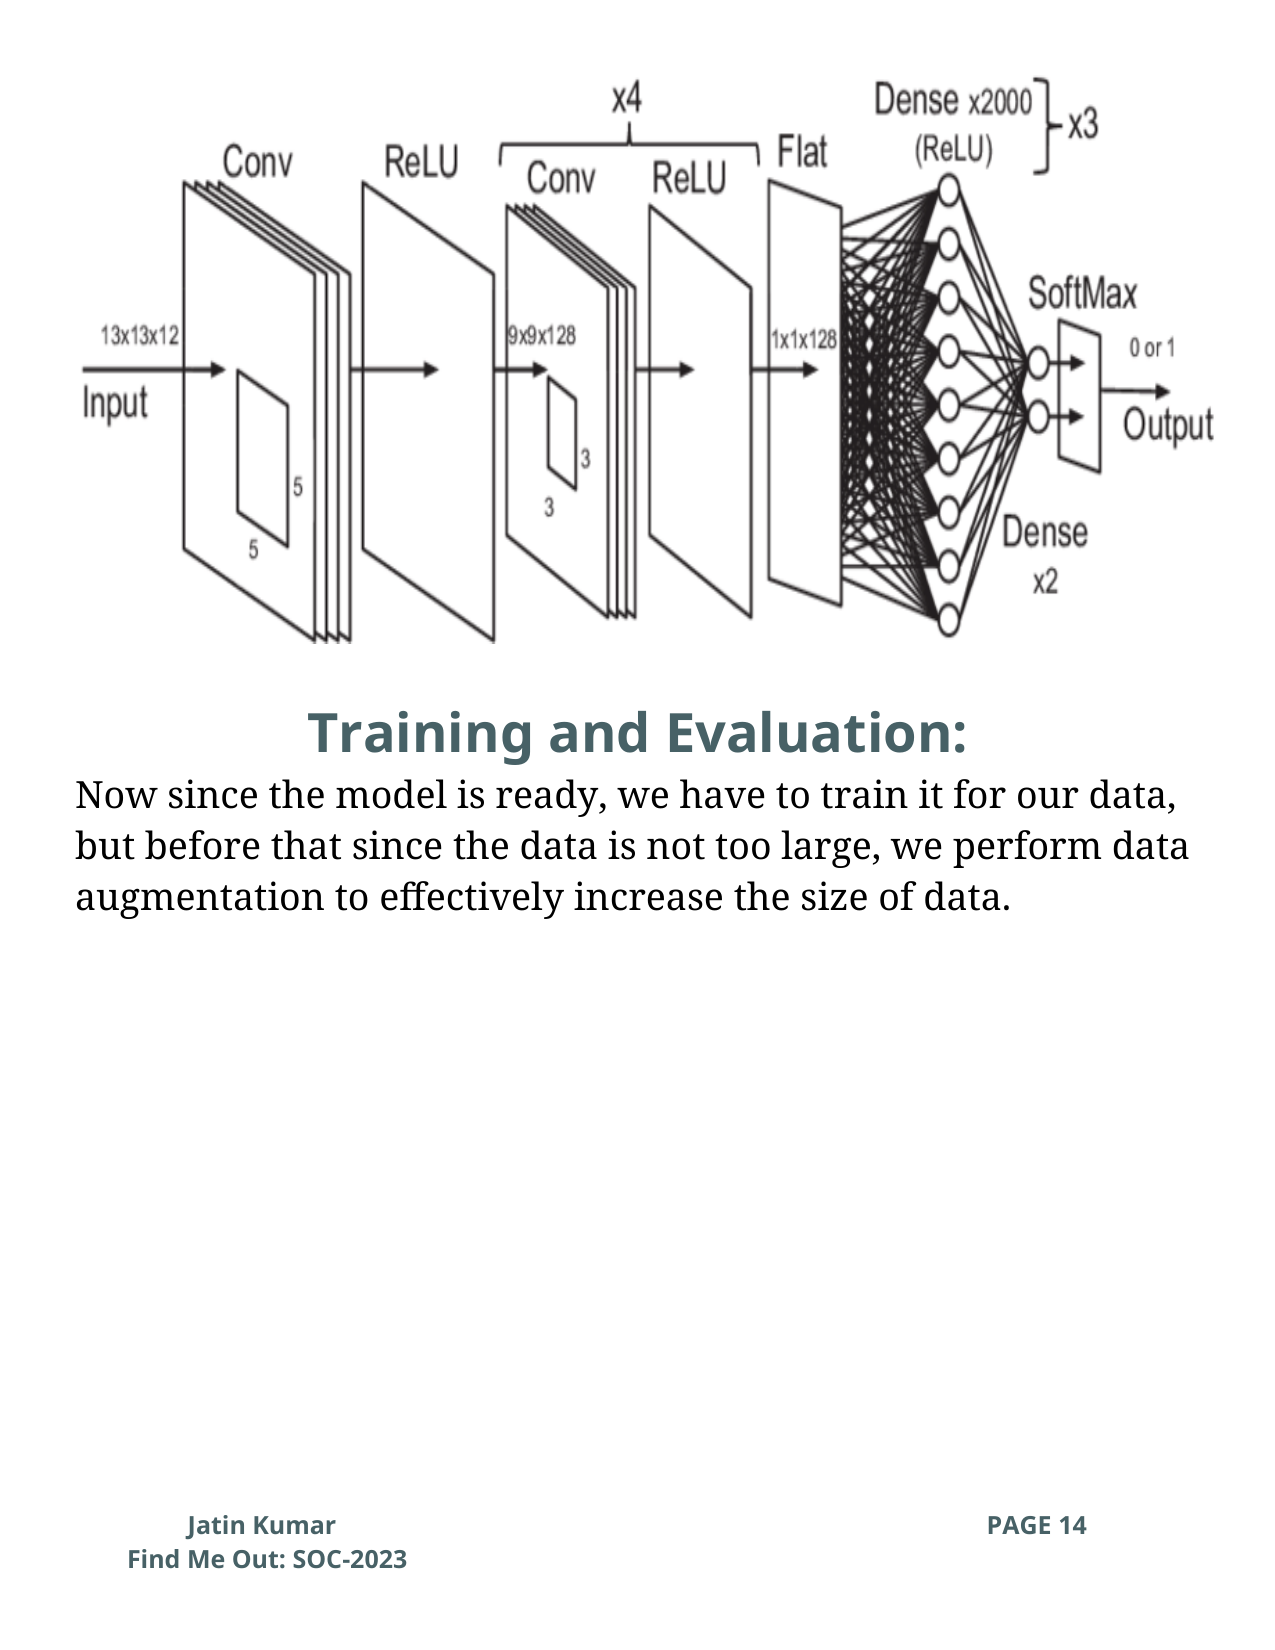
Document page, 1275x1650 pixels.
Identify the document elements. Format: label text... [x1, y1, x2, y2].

picture [75, 75, 1254, 644]
subtitle Training and Evaluation: [75, 694, 1200, 768]
text Now since the model is ready, we have to train it for our data, but before that since the data is not too large, we perform data augmentation to effectively increase the size of data. [75, 768, 1200, 921]
